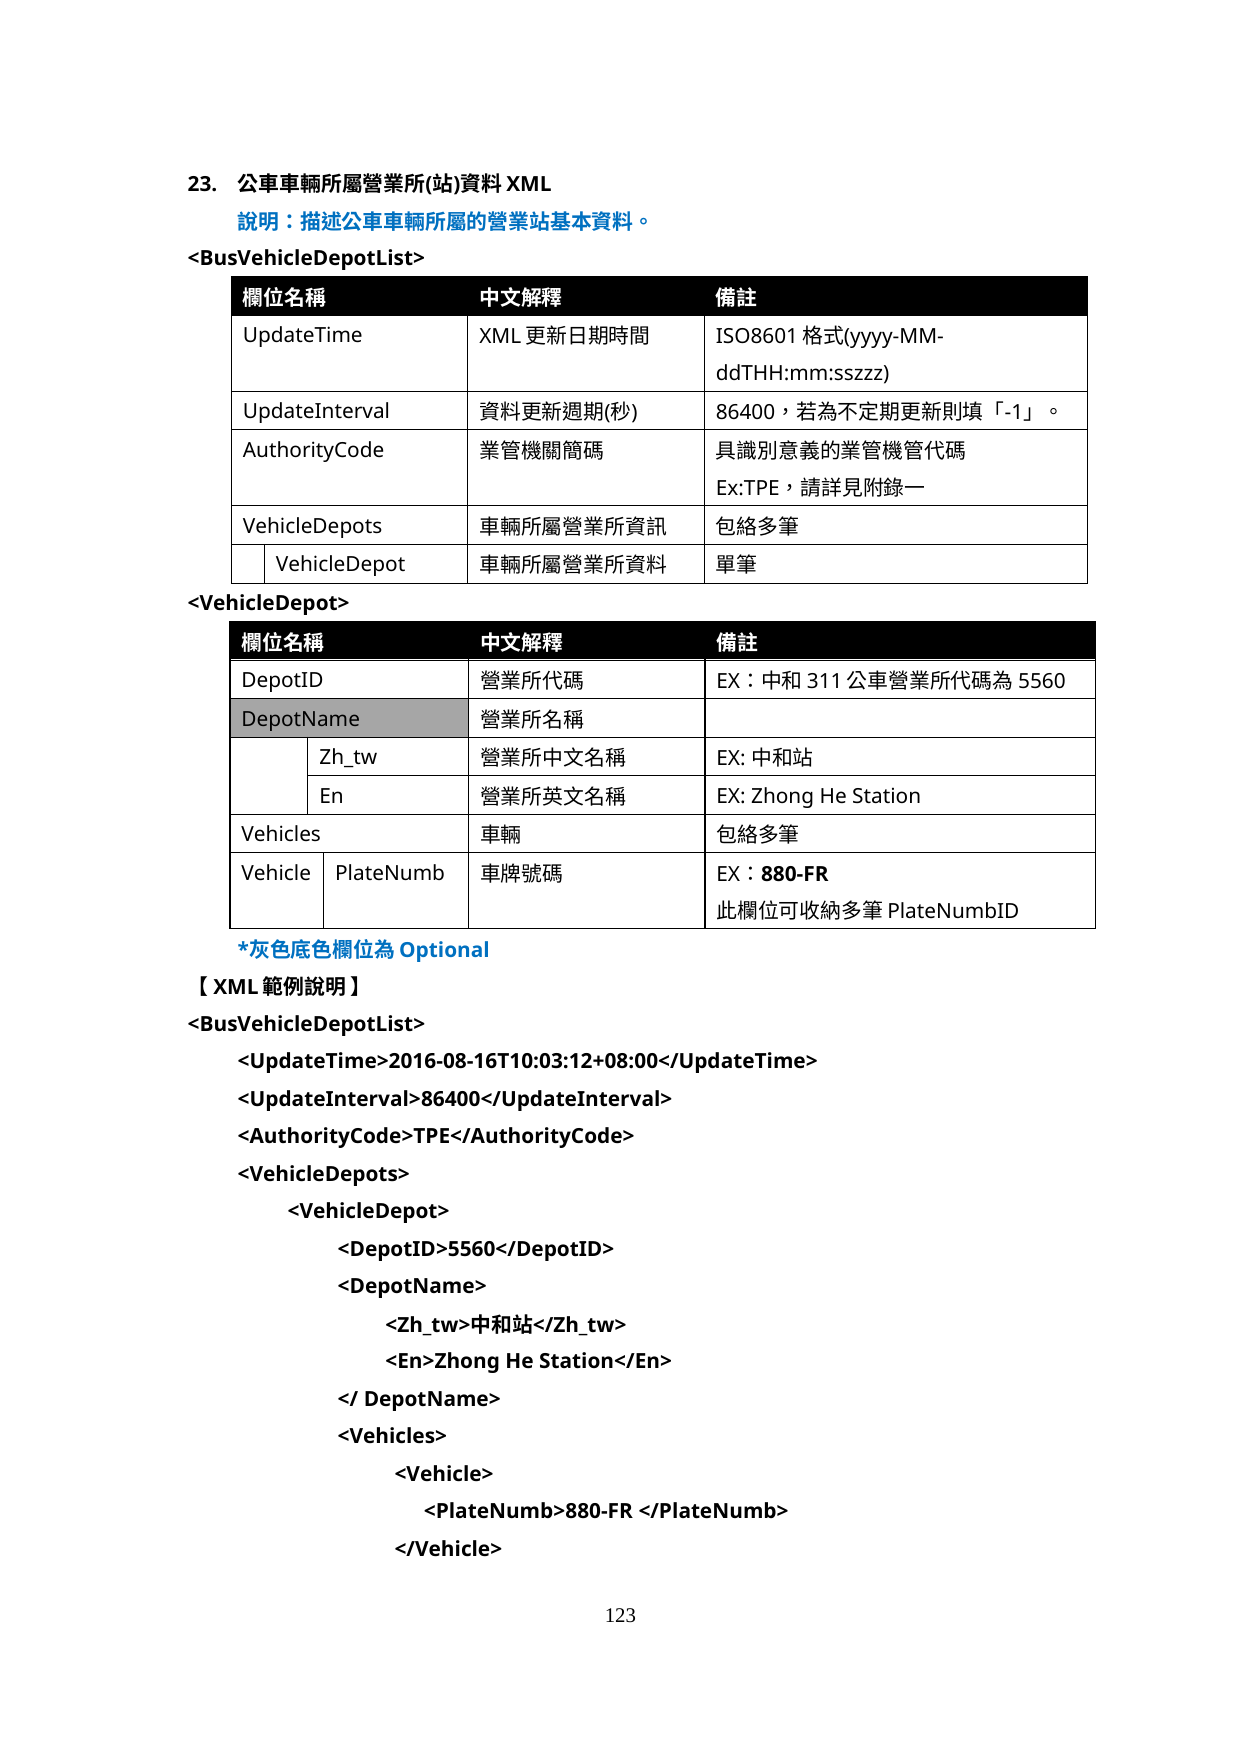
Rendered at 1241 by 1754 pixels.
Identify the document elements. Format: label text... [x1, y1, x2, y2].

text <DepotID>5560</DepotID> [287, 1229, 1053, 1267]
list 公車車輛所屬營業所(站)資料XML [187, 164, 1053, 201]
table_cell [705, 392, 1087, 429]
text <VehicleDepot> [187, 583, 1053, 621]
text <Vehicle> [394, 1454, 1053, 1492]
text <BusVehicleDepotList> [187, 1004, 1053, 1042]
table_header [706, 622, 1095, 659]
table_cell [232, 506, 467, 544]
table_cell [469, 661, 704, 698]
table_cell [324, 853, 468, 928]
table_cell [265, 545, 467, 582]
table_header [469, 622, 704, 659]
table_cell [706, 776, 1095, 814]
text <PlateNumb>880-FR </PlateNumb> [424, 1492, 1053, 1529]
text <BusVehicleDepotList> [187, 239, 1053, 276]
text <VehicleDepots> [187, 1154, 1053, 1192]
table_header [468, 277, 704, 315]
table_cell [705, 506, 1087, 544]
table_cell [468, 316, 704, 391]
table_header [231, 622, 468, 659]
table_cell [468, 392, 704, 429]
text <UpdateTime>2016-08-16T10:03:12+08:00</UpdateTime> [187, 1042, 1053, 1079]
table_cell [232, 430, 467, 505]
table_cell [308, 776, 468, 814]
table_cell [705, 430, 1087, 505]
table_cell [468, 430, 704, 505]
text </ DepotName> [337, 1379, 1053, 1417]
text <Zh_tw>中和站</Zh_tw> [335, 1304, 1053, 1342]
text 說明：描述公車車輛所屬的營業站基本資料。 [237, 201, 1053, 239]
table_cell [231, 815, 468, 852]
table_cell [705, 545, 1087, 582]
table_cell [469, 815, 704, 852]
text <Vehicles> [337, 1417, 1053, 1454]
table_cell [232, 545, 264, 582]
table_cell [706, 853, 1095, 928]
text <En>Zhong He Station</En> [335, 1342, 1053, 1379]
text *灰色底色欄位為Optional [237, 929, 1053, 967]
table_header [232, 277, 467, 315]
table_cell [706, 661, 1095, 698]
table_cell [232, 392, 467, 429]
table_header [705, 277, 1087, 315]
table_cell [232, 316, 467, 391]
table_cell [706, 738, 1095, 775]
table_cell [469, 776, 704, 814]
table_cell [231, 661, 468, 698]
text 【 XML範例說明 】 [187, 967, 1053, 1004]
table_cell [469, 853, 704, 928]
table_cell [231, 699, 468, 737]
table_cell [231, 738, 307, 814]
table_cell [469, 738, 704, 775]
text <VehicleDepot> [187, 1192, 1053, 1229]
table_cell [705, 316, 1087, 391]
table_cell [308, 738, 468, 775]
text <DepotName> [337, 1267, 1053, 1304]
text <UpdateInterval>86400</UpdateInterval> [187, 1079, 1053, 1117]
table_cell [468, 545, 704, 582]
text <AuthorityCode>TPE</AuthorityCode> [187, 1117, 1053, 1154]
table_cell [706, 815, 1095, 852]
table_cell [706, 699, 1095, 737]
text </Vehicle> [394, 1529, 1053, 1567]
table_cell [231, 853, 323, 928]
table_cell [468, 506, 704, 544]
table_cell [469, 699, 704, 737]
